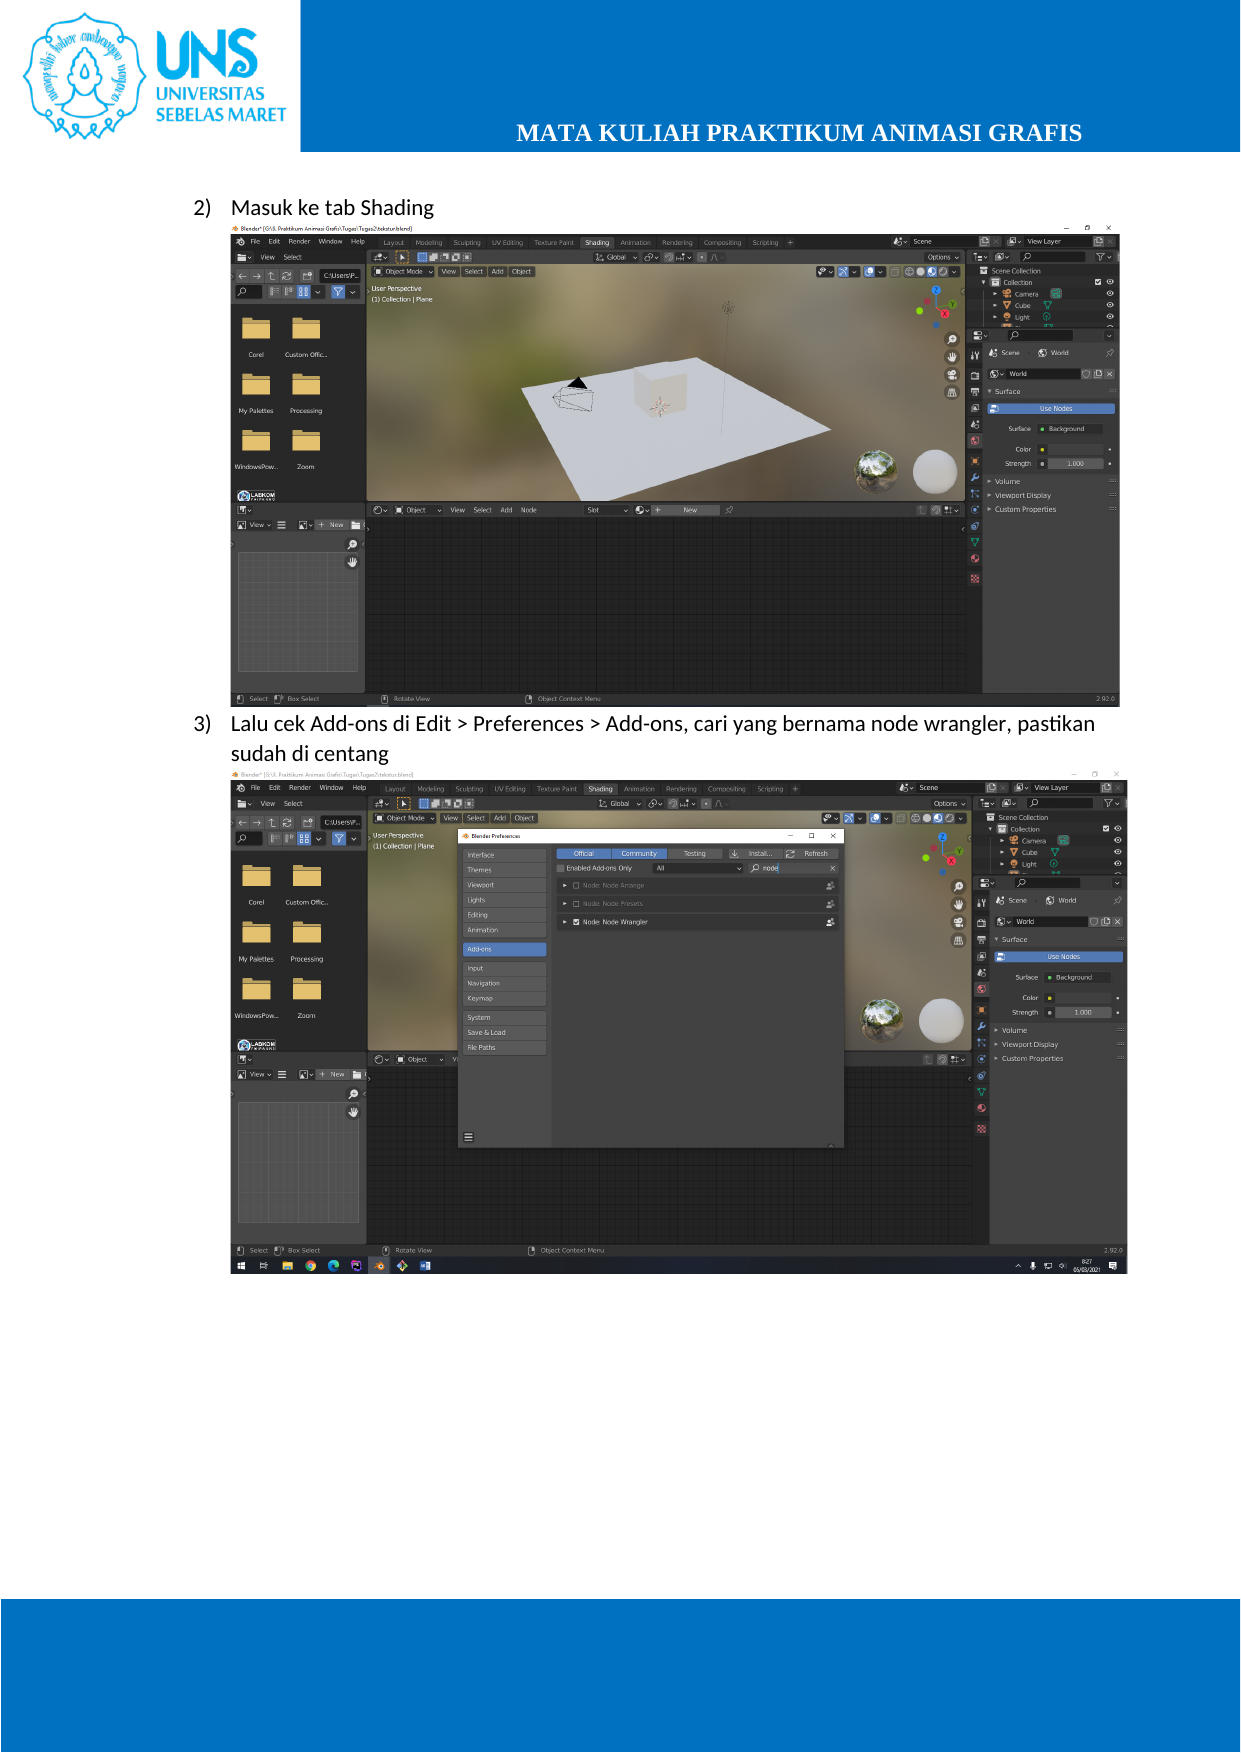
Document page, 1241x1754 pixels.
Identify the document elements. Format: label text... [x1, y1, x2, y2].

picture [230, 769, 1128, 1274]
picture [230, 223, 1120, 707]
list Lalu cek Add-ons di Edit > Preferences > Add-ons, cari yang bernama node wrangler, pastikan sudah di centang [193, 709, 1122, 767]
picture [22, 0, 1240, 152]
list Masuk ke tab Shading [193, 193, 1122, 221]
